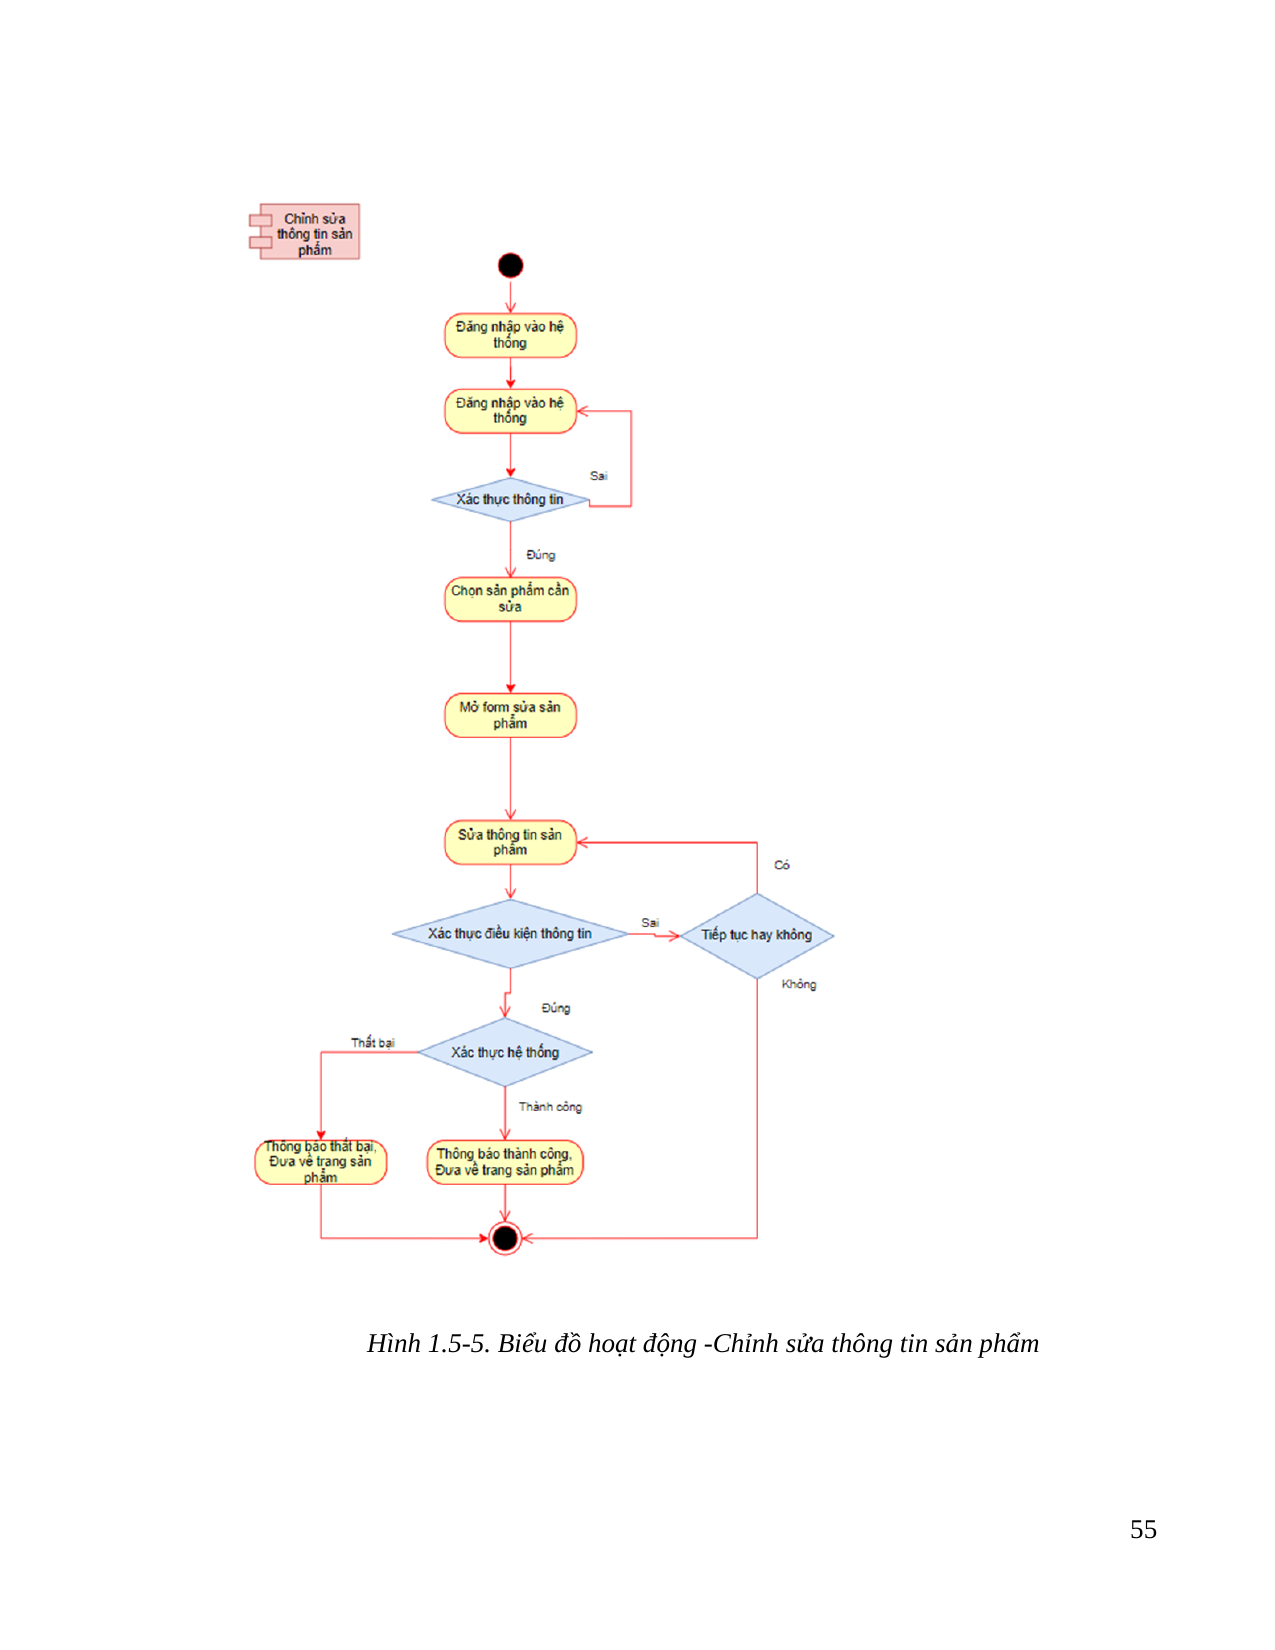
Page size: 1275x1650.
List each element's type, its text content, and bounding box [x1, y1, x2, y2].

picture [190, 177, 869, 1262]
text Hình 1.5-5. Biểu đồ hoạt động -Chỉnh sửa thông tin sản phẩm [252, 1327, 1157, 1358]
